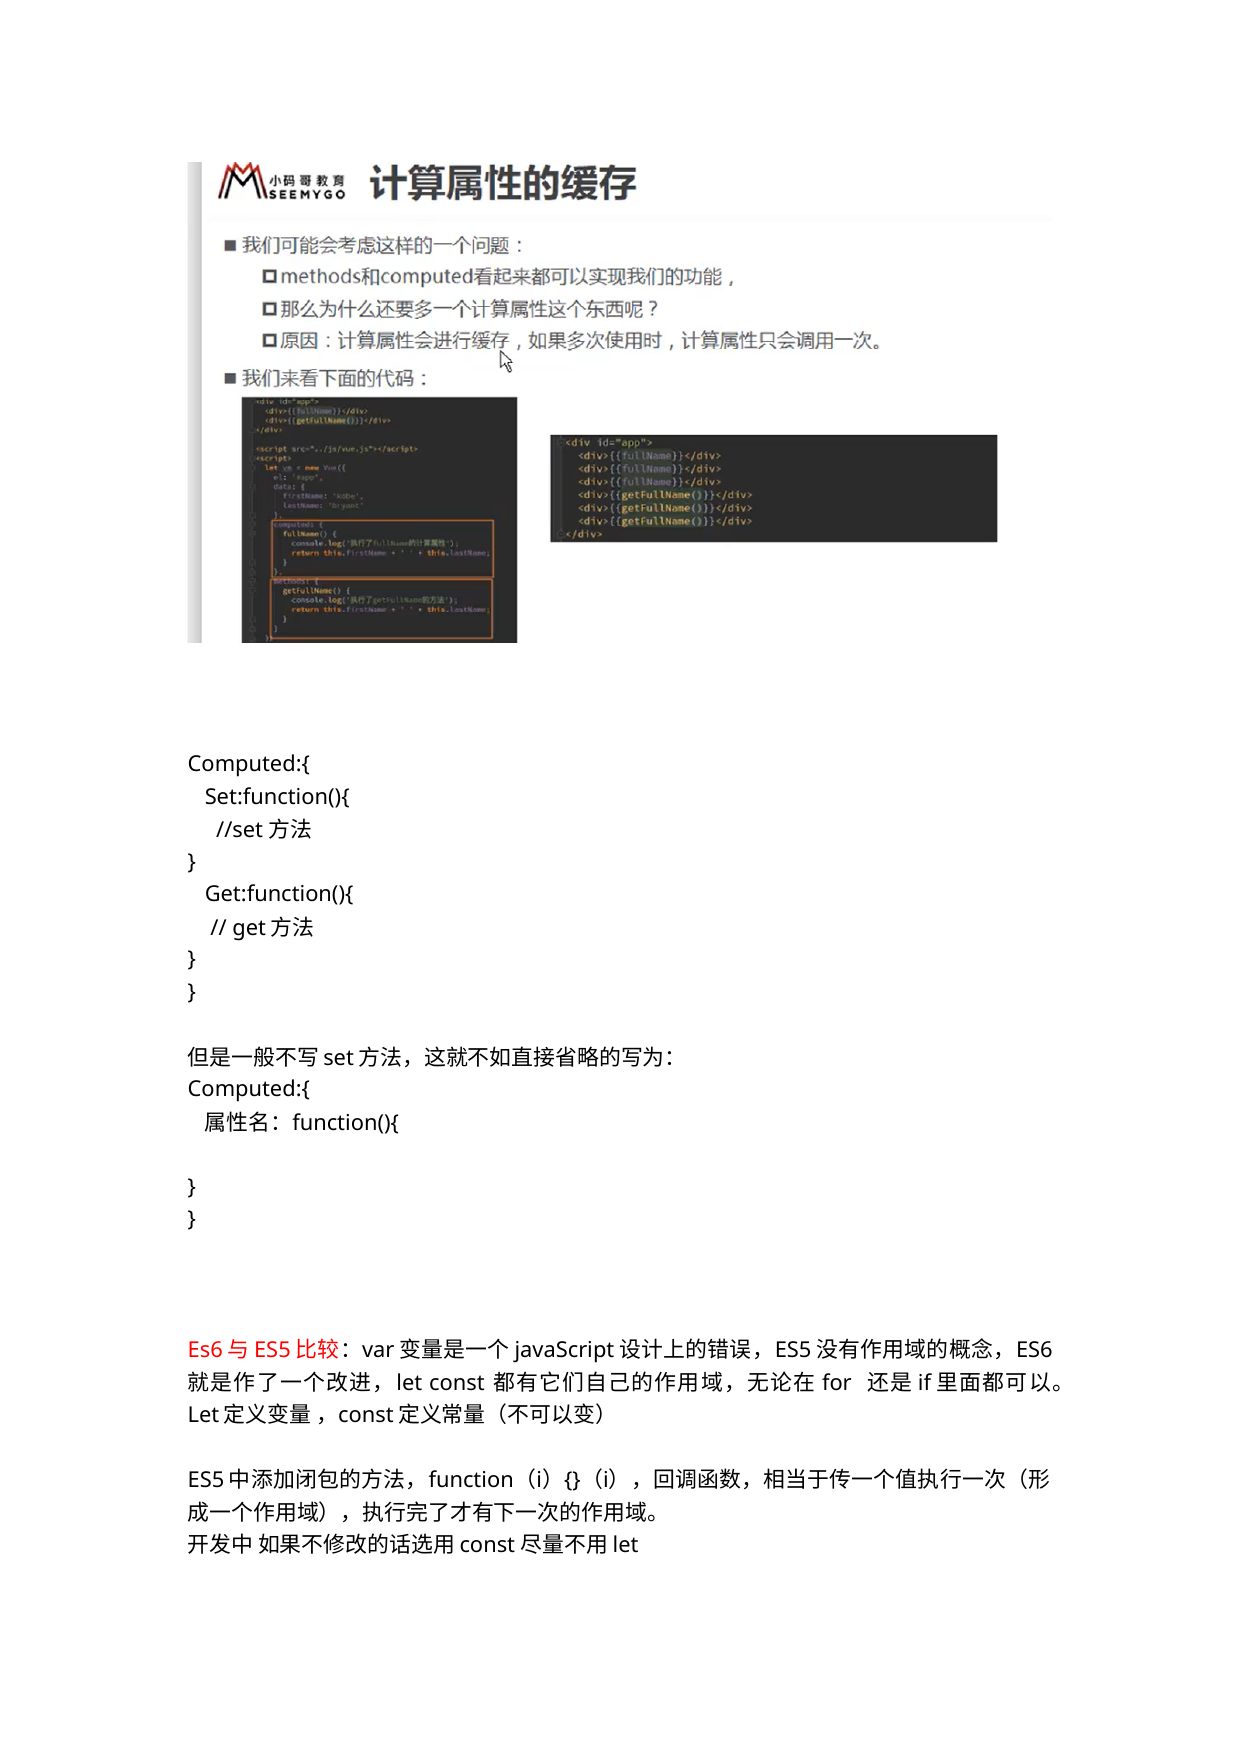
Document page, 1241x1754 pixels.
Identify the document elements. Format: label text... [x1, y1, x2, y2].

text Set:function(){ [187, 779, 1053, 812]
text } [187, 1169, 1053, 1202]
text Get:function(){ [187, 877, 1053, 909]
text } [187, 844, 1053, 877]
text } [187, 1202, 1053, 1234]
text //set 方法 [187, 812, 1053, 844]
text } [187, 974, 1053, 1007]
text ES5中添加闭包的方法，function（i）{}（i），回调函数，相当于传一个值执行一次（形成一个作用域），执行完了才有下一次的作用域。 开发中 如果不修改的话选用const 尽量不用let [187, 1462, 1053, 1559]
text Computed:{ [187, 1072, 1053, 1104]
text Computed:{ [187, 747, 1053, 779]
text Es6与ES5比较：var变量是一个javaScript设计上的错误，ES5没有作用域的概念，ES6就是作了一个改进，let const 都有它们自己的作用域，无论在for 还是if里面都可以。Let定义变量 ，const定义常量（不可以变） [187, 1332, 1053, 1429]
text } [187, 942, 1053, 974]
text // get方法 [187, 909, 1053, 942]
picture [187, 162, 1053, 643]
text 属性名：function(){ [187, 1104, 1053, 1137]
text 但是一般不写set方法，这就不如直接省略的写为： [187, 1039, 1053, 1072]
